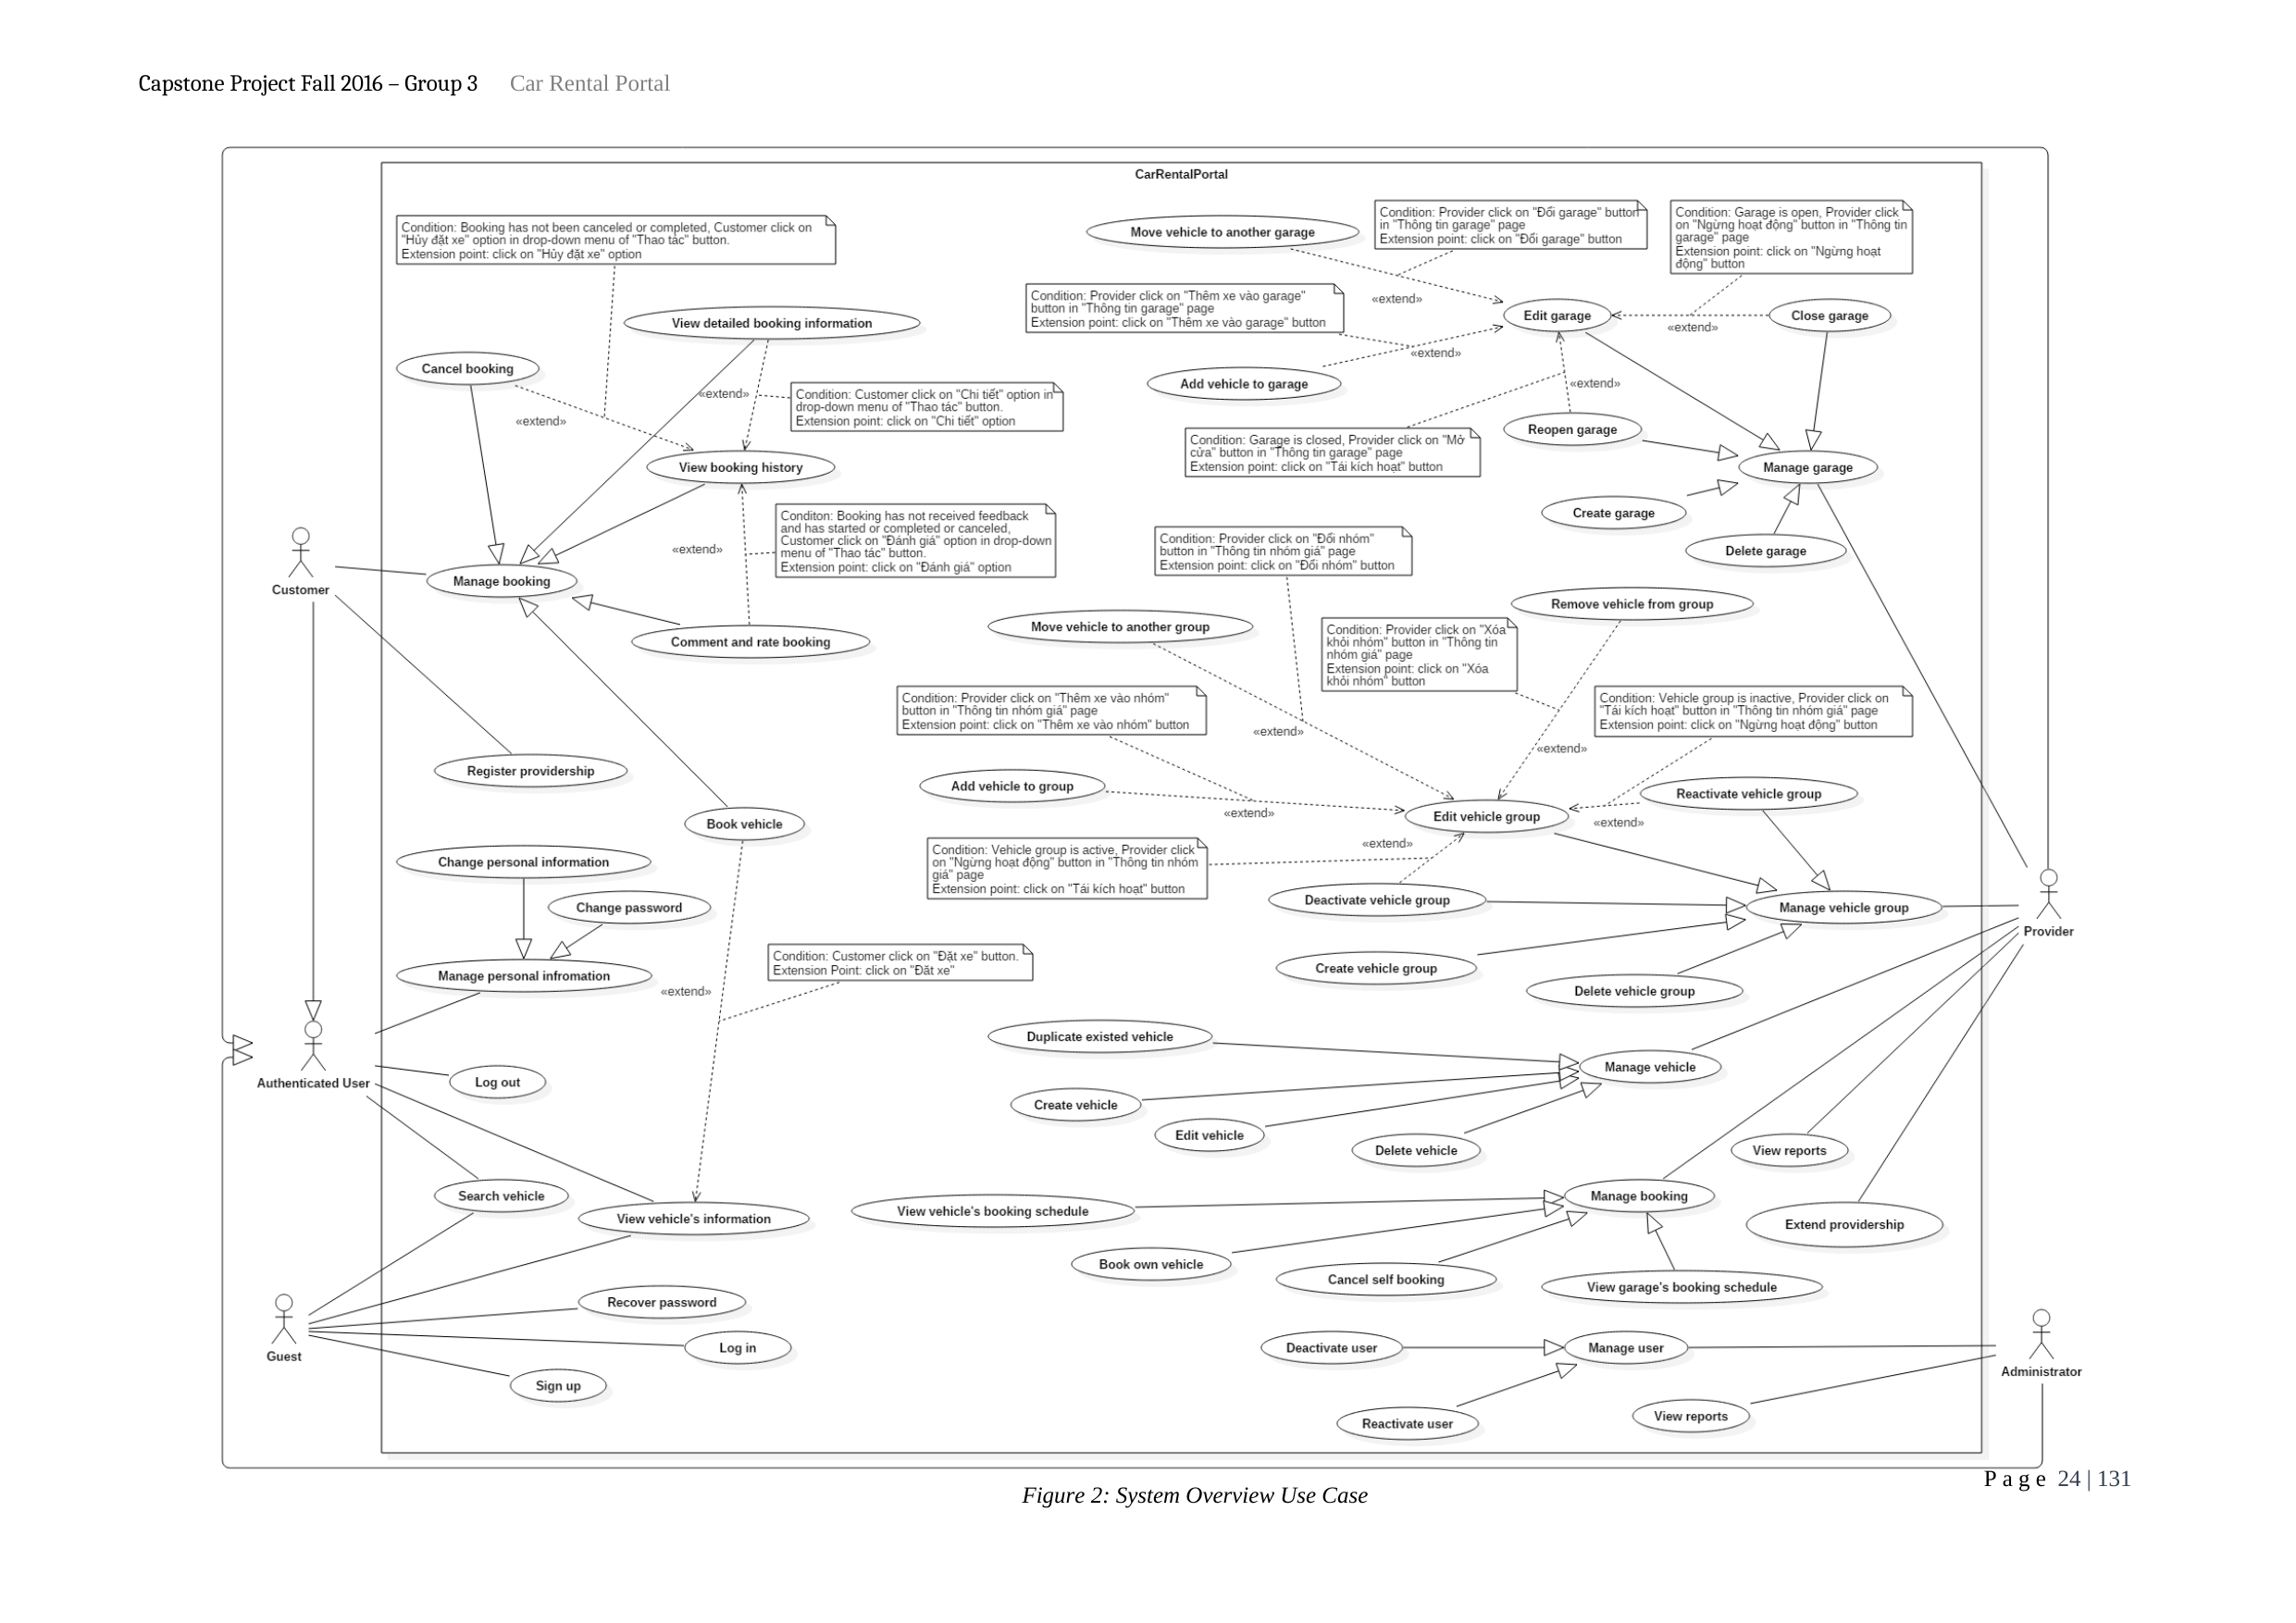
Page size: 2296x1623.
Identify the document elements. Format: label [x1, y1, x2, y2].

picture [213, 138, 2082, 1484]
